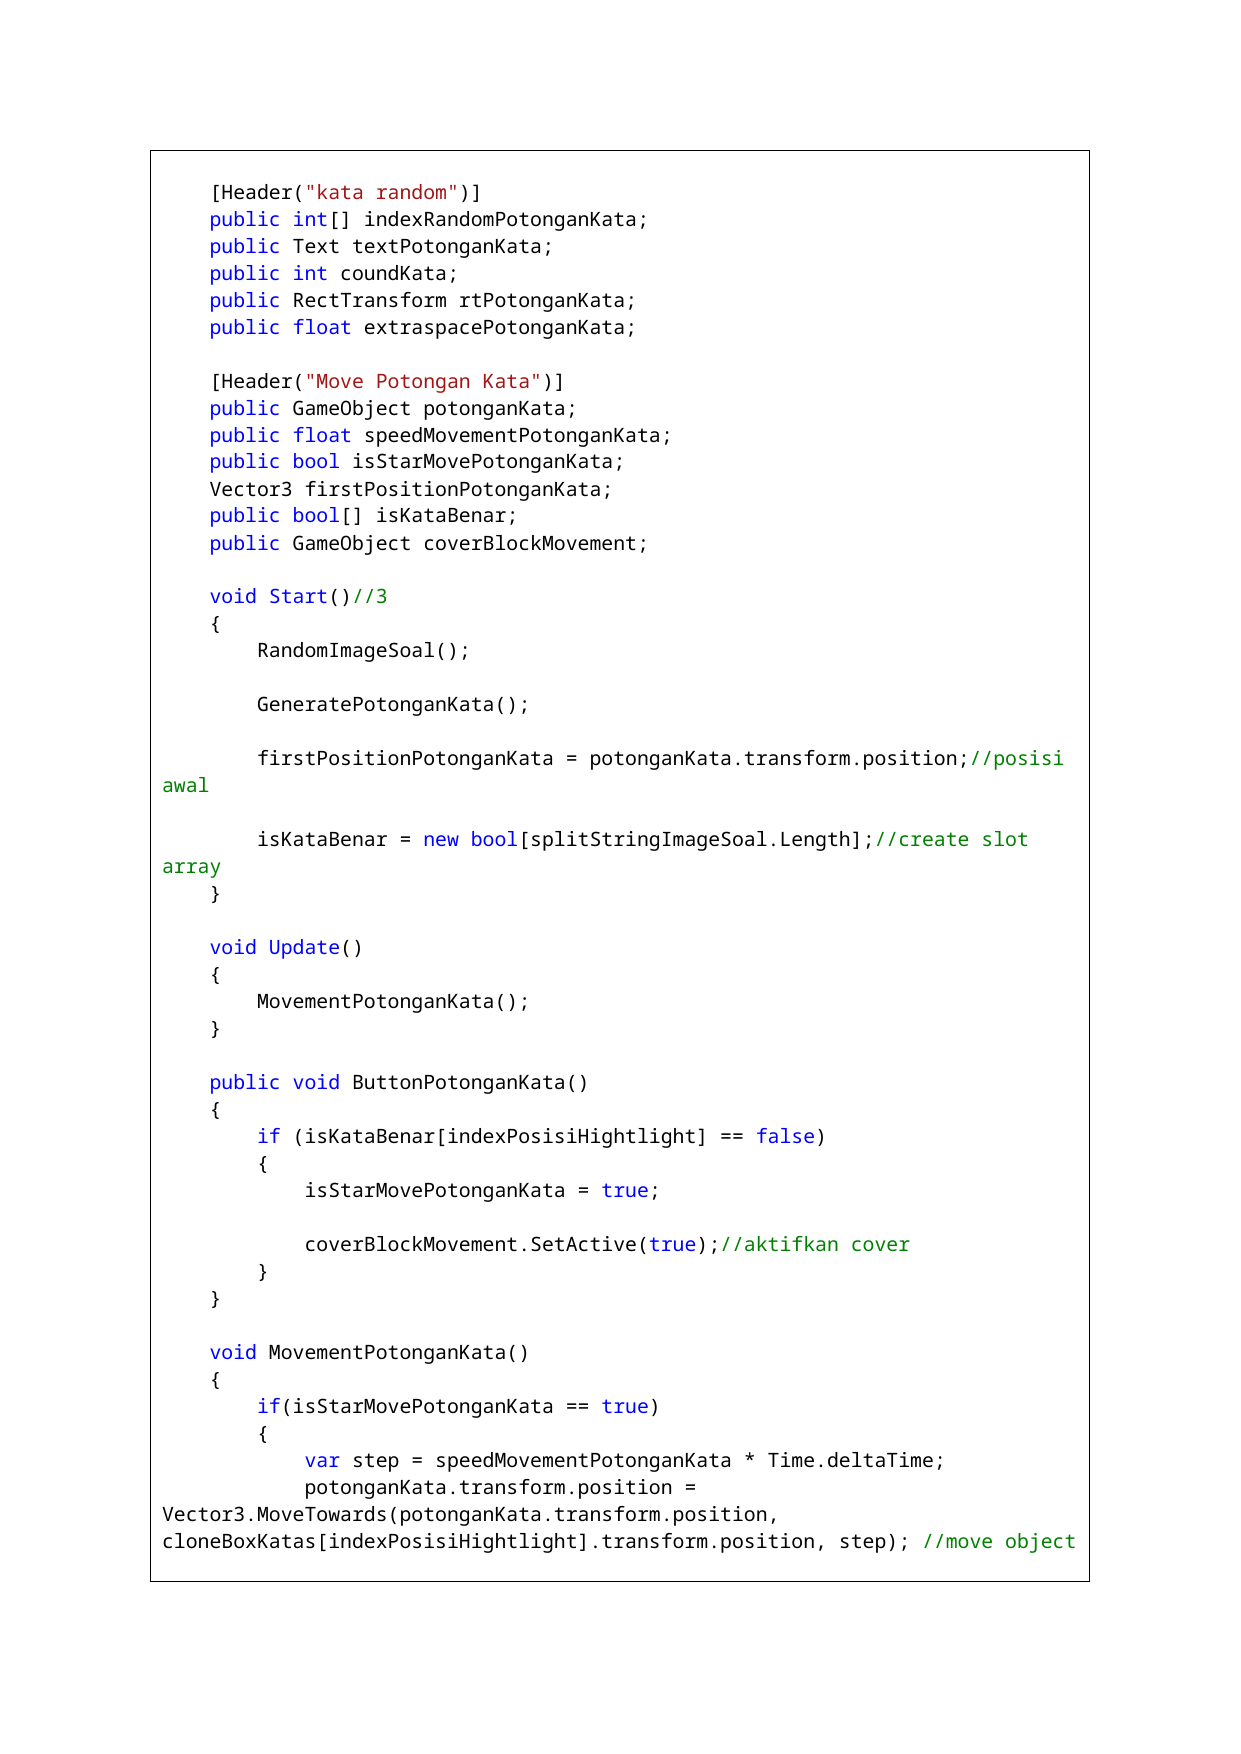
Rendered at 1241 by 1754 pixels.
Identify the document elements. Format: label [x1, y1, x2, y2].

table_header [151, 151, 1089, 1581]
